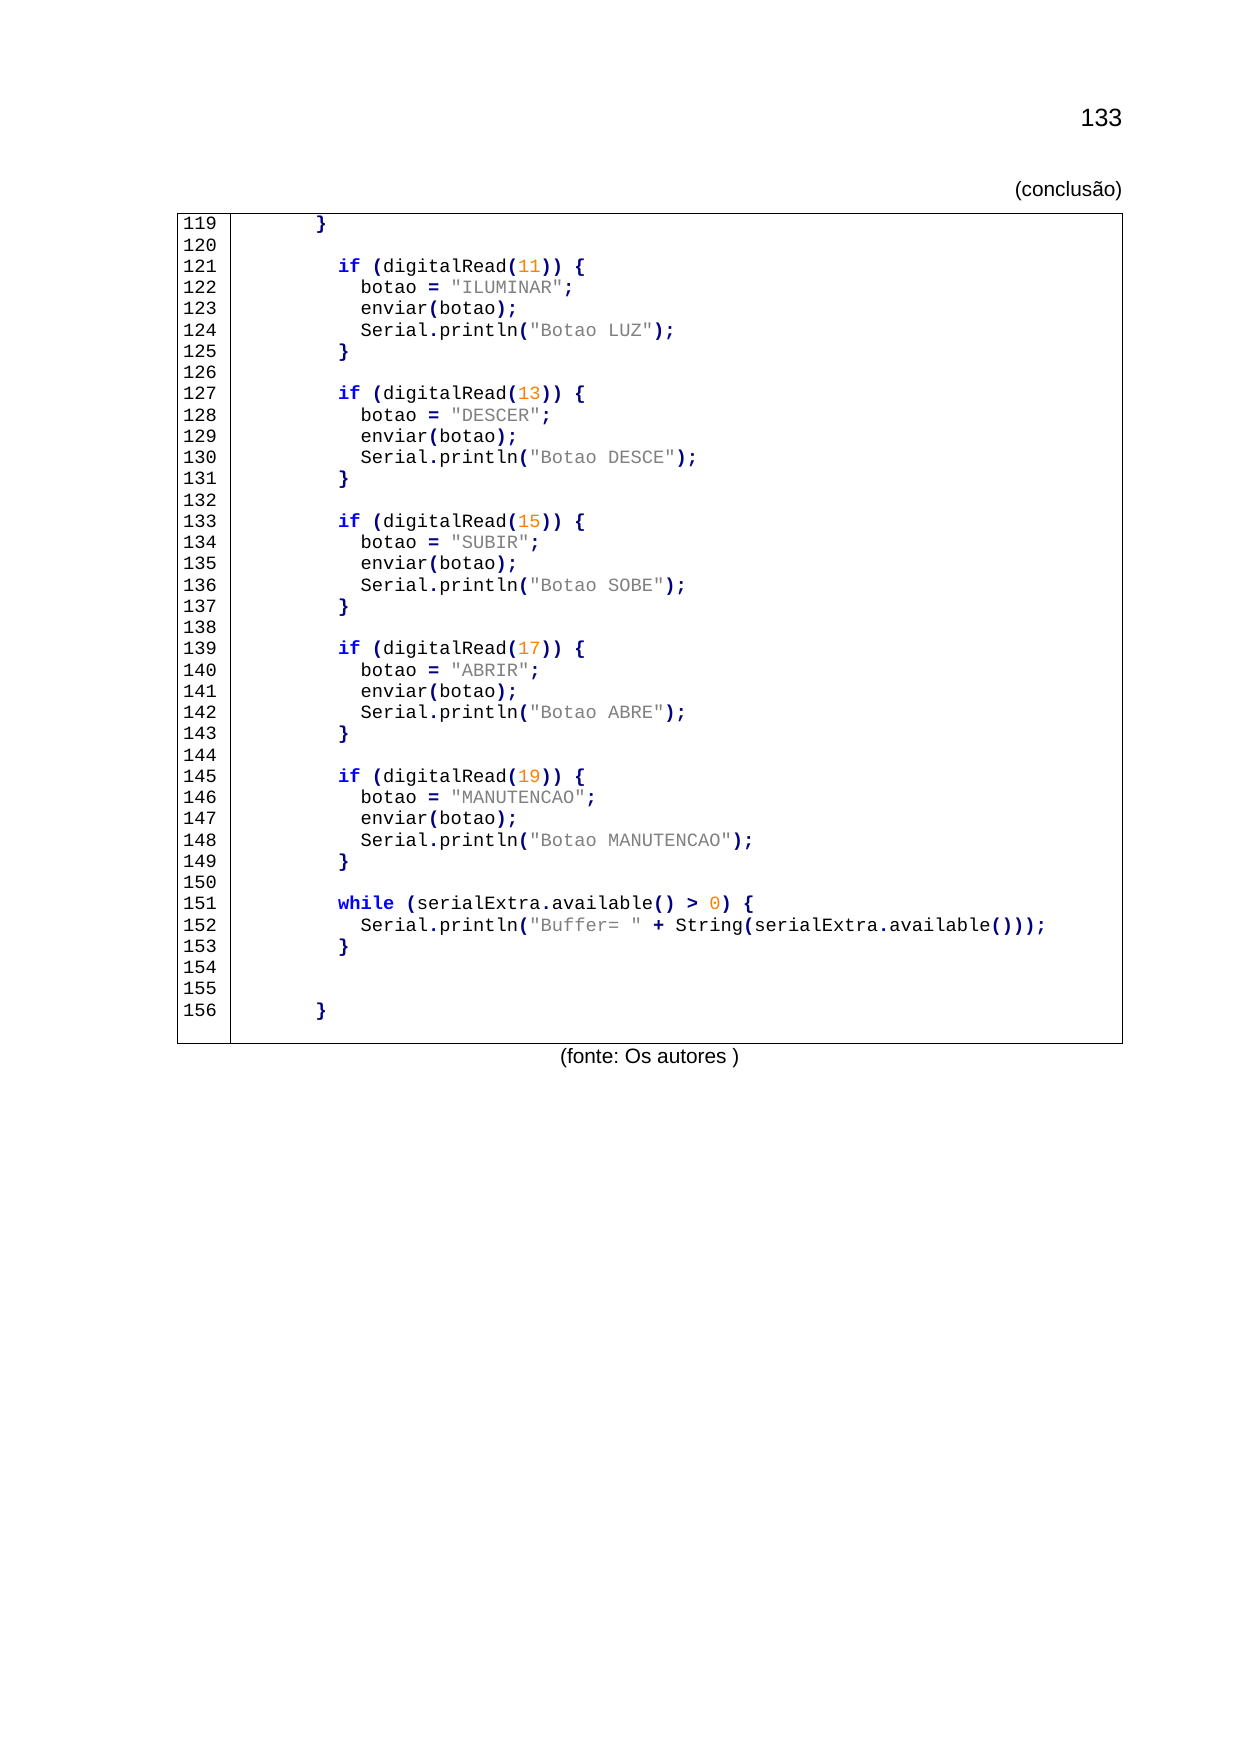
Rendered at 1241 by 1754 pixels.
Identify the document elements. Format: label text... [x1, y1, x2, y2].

text (conclusão) [177, 177, 1122, 201]
text (fonte: Os autores ) [177, 1044, 1122, 1068]
table_header 119 120 121 122 123 124 125 126 127 128 129 130 131 132 133 134 135 136 137 138 139 140 141 142 143 144 145 146 147 148 149 150 151 152 153 154 155 156 [178, 214, 230, 1043]
table_header } if (digitalRead(11)) { botao = "ILUMINAR"; enviar(botao); Serial.println("Botao LUZ"); } if (digitalRead(13)) { botao = "DESCER"; enviar(botao); Serial.println("Botao DESCE"); } if (digitalRead(15)) { botao = "SUBIR"; enviar(botao); Serial.println("Botao SOBE"); } if (digitalRead(17)) { botao = "ABRIR"; enviar(botao); Serial.println("Botao ABRE"); } if (digitalRead(19)) { botao = "MANUTENCAO"; enviar(botao); Serial.println("Botao MANUTENCAO"); } while (serialExtra.available() > 0) { Serial.println("Buffer= " + String(serialExtra.available())); } } [231, 214, 1122, 1043]
